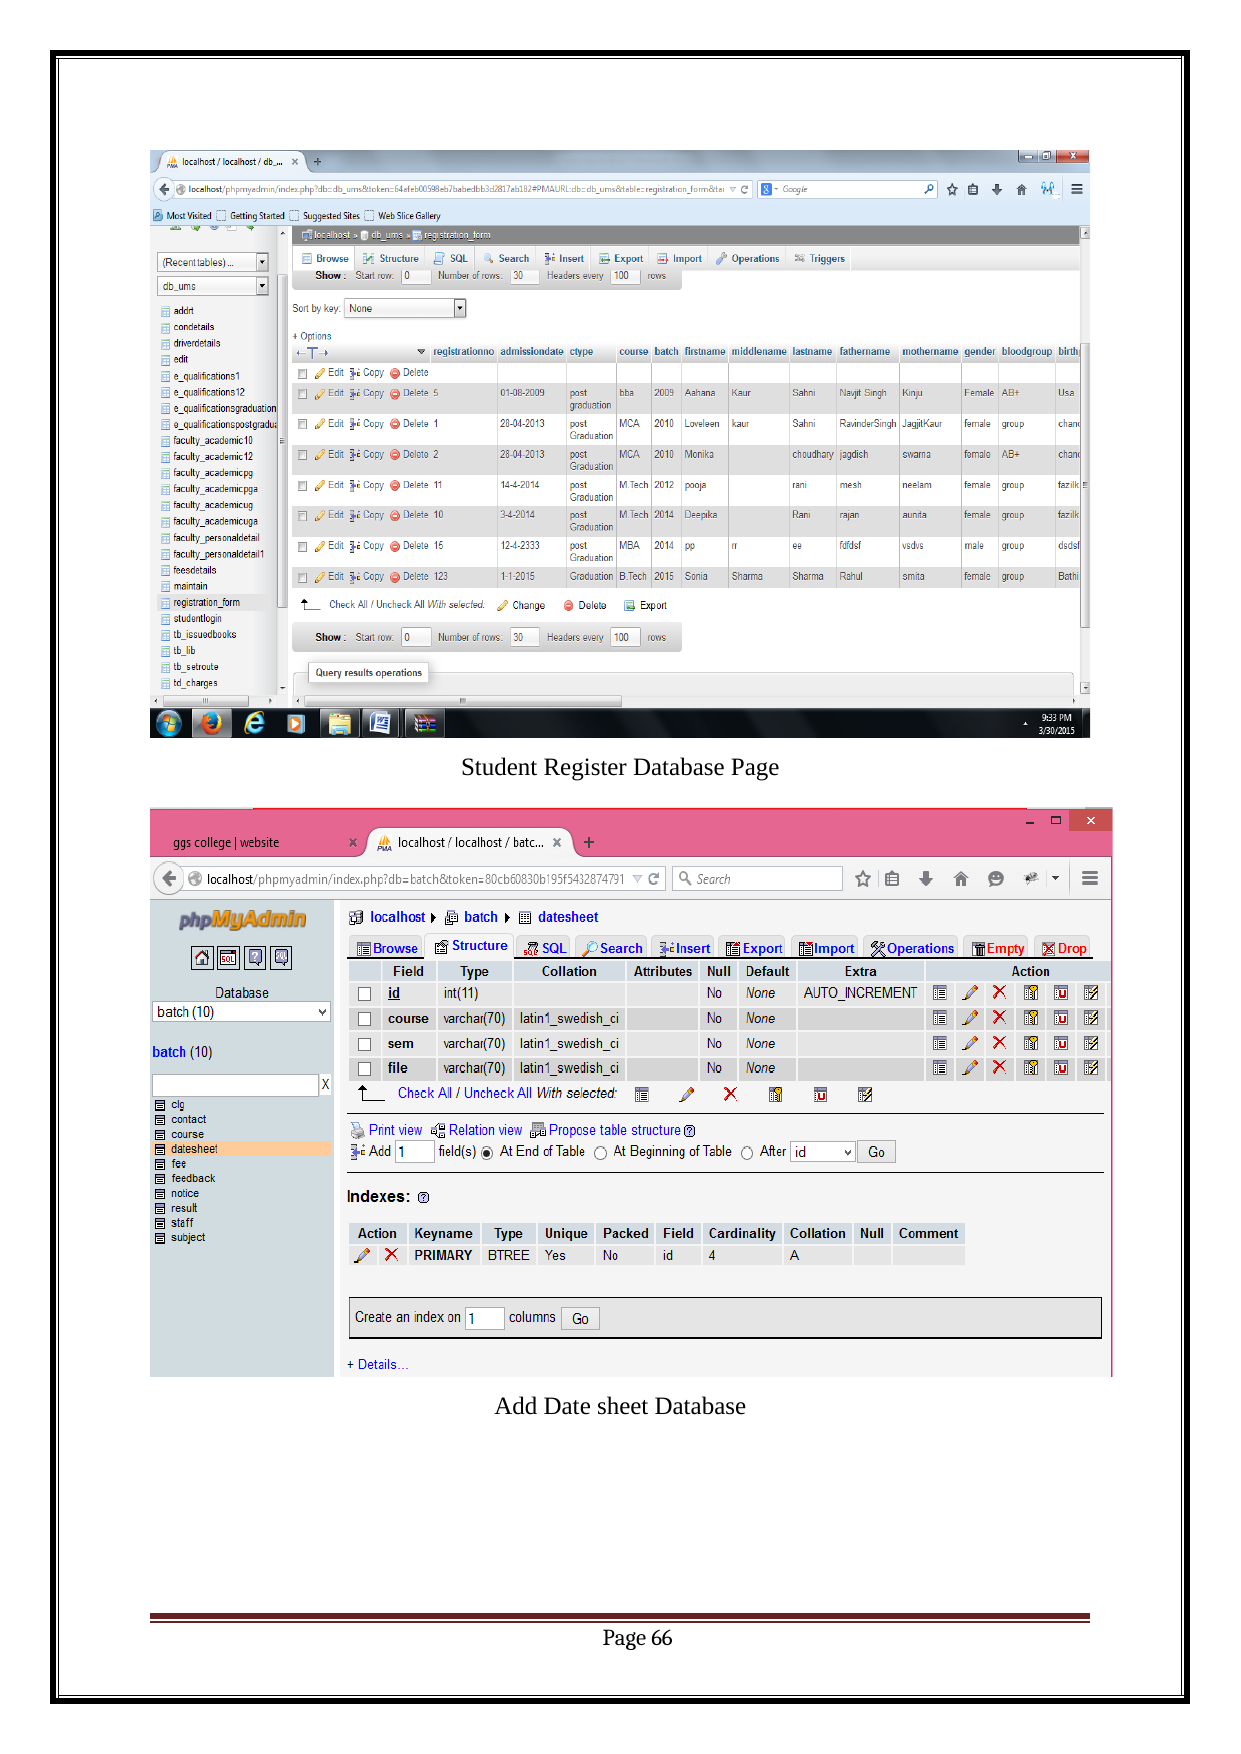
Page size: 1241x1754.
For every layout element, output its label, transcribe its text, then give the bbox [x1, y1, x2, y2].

text Student Register Database Page [150, 738, 1090, 781]
picture [150, 150, 1091, 738]
text Add Date sheet Database [150, 1377, 1090, 1419]
picture [150, 807, 1113, 1377]
